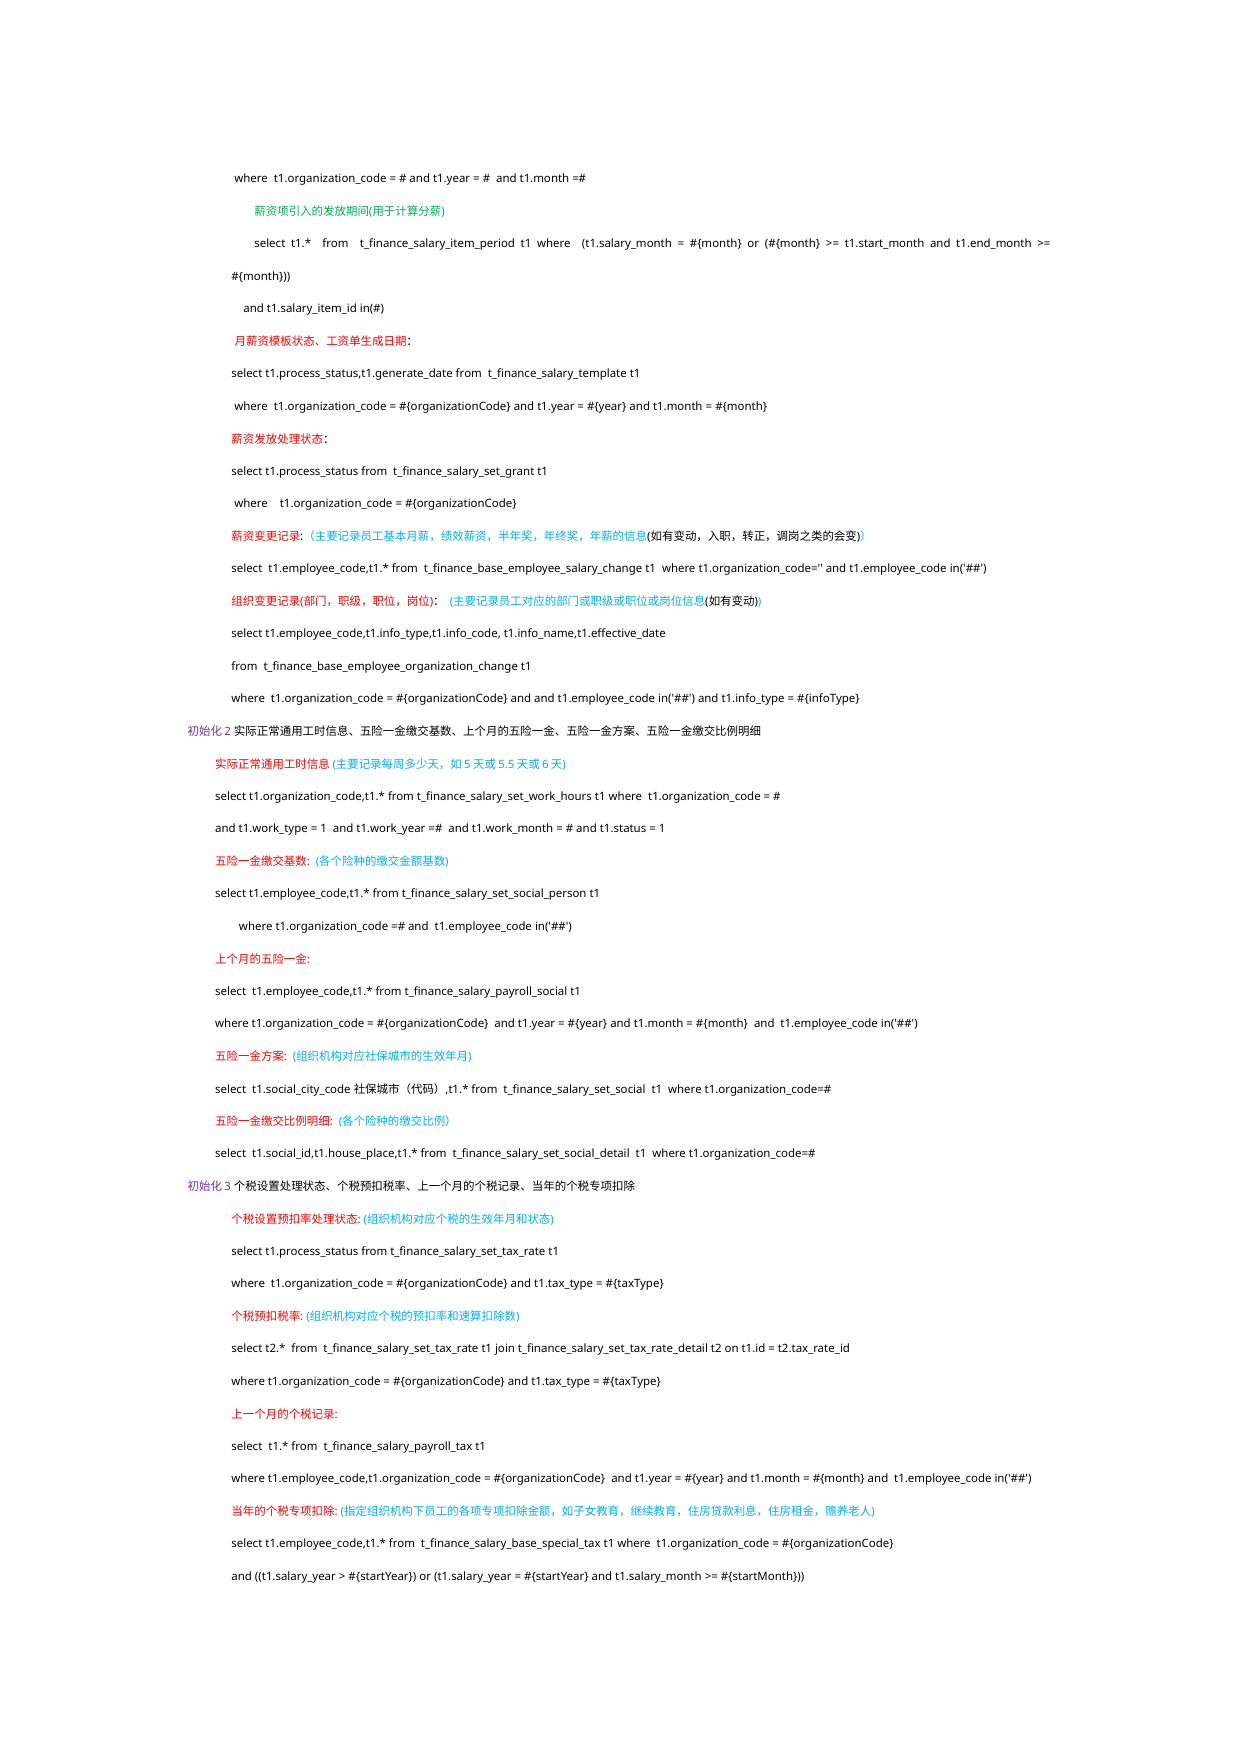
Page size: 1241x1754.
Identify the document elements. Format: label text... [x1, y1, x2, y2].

picture [410, 856, 421, 866]
picture [481, 1213, 492, 1224]
picture [476, 531, 485, 541]
picture [795, 1506, 802, 1516]
picture [429, 1311, 434, 1321]
picture [319, 860, 330, 866]
text where t1.organization_code =# and t1.employee_code in('##') [187, 909, 1053, 942]
picture [517, 1505, 527, 1516]
picture [413, 1311, 423, 1321]
picture [438, 1050, 444, 1061]
picture [509, 1506, 514, 1516]
picture [411, 1052, 416, 1061]
picture [691, 1508, 698, 1516]
text select t1.employee_code,t1.* from t_finance_salary_set_social_person t1 [187, 877, 1053, 909]
picture [658, 1508, 664, 1516]
text 当年的个税专项扣除: (指定组织机构下员工的各项专项扣除金额，如子女教育，继续教育，住房贷款利息，住房租金，赡养老人) [231, 1494, 1053, 1527]
picture [511, 597, 521, 605]
text select t1.social_city_code 社保城市（代码）,t1.* from t_finance_salary_set_social t1 where t1.organization_code=# [187, 1072, 1053, 1104]
picture [452, 1311, 457, 1320]
picture [711, 1505, 721, 1516]
picture [585, 1508, 595, 1516]
picture [602, 530, 612, 541]
picture [418, 533, 427, 541]
text 月薪资模板状态、工资单生成日期： [231, 324, 1053, 357]
picture [371, 759, 380, 769]
picture [380, 1115, 385, 1126]
picture [367, 1310, 378, 1321]
picture [368, 1506, 388, 1516]
picture [368, 1214, 388, 1224]
picture [528, 1511, 538, 1516]
picture [539, 1217, 549, 1224]
picture [505, 1313, 515, 1321]
picture [391, 1213, 412, 1224]
picture [485, 762, 491, 769]
picture [433, 1051, 439, 1060]
picture [674, 599, 680, 606]
picture [733, 1506, 739, 1516]
picture [456, 760, 461, 769]
picture [637, 530, 646, 541]
text where t1.organization_code = #{organizationCode} and t1.year = #{year} and t1.month = #{month} and t1.employee_code in('##') [187, 1007, 1053, 1039]
text 个税预扣税率: (组织机构对应个税的预扣率和速算扣除数) [231, 1299, 1053, 1332]
text select t1.* from t_finance_salary_item_period t1 where (t1.salary_month = #{month} or (#{month} >= t1.start_month and t1.end_month >= #{month})) [231, 227, 1053, 292]
text where t1.employee_code,t1.organization_code = #{organizationCode} and t1.year = #{year} and t1.month = #{month} and t1.employee_code in('##') [231, 1462, 1053, 1494]
picture [428, 1115, 433, 1126]
picture [348, 1311, 355, 1321]
picture [538, 1506, 549, 1516]
picture [465, 596, 474, 606]
picture [849, 1506, 858, 1516]
text select t1.employee_code,t1.* from t_finance_base_employee_salary_change t1 where t1.organization_code='' and t1.employee_code in('##') [231, 552, 1053, 584]
picture [528, 595, 532, 606]
text 五险一金方案: (组织机构对应社保城市的生效年月) [187, 1039, 1053, 1072]
text where t1.organization_code = #{organizationCode} and t1.tax_type = #{taxType} [231, 1267, 1053, 1299]
picture [405, 763, 414, 769]
picture [411, 1115, 421, 1123]
text 初始化3 个税设置处理状态、个税预扣税率、上一个月的个税记录、当年的个税专项扣除 [187, 1169, 1053, 1202]
picture [451, 758, 455, 769]
text select t1.social_id,t1.house_place,t1.* from t_finance_salary_set_social_detail t1 where t1.organization_code=# [187, 1137, 1053, 1169]
picture [448, 1505, 469, 1516]
picture [350, 531, 359, 541]
text select t1.process_status from t_finance_salary_set_tax_rate t1 [231, 1234, 1053, 1267]
picture [614, 599, 620, 606]
picture [335, 1052, 341, 1061]
picture [321, 1311, 331, 1321]
picture [660, 599, 669, 606]
text select t1.process_status from t_finance_salary_set_grant t1 [231, 454, 1053, 487]
picture [446, 1050, 456, 1061]
text from t_finance_base_employee_organization_change t1 [231, 649, 1053, 682]
text where t1.organization_code = #{organizationCode} [231, 487, 1053, 519]
text where t1.organization_code = # and t1.year = # and t1.month =# [231, 162, 1053, 194]
picture [803, 1506, 813, 1510]
text select t2.* from t_finance_salary_set_tax_rate t1 join t_finance_salary_set_tax_rate_detail t2 on t1.id = t2.tax_rate_id [231, 1332, 1053, 1364]
picture [353, 1050, 364, 1061]
picture [722, 1505, 733, 1516]
picture [366, 855, 376, 866]
text 上一个月的个税记录: [231, 1397, 1053, 1429]
text select t1.employee_code,t1.info_type,t1.info_code, t1.info_name,t1.effective_date [231, 617, 1053, 649]
picture [588, 596, 594, 606]
picture [373, 532, 382, 538]
text select t1.employee_code,t1.* from t_finance_salary_base_special_tax t1 where t1.organization_code = #{organizationCode} [231, 1527, 1053, 1559]
picture [424, 1213, 435, 1224]
picture [803, 1511, 813, 1516]
picture [331, 856, 341, 861]
picture [494, 1310, 504, 1321]
text 组织变更记录(部门，职级，职位，岗位)： (主要记录员工对应的部门或职级或职位或岗位信息(如有变动)) [231, 584, 1053, 617]
text select t1.organization_code,t1.* from t_finance_salary_set_work_hours t1 where t1.organization_code = # [187, 779, 1053, 812]
picture [394, 1310, 401, 1321]
picture [399, 1115, 407, 1126]
picture [423, 861, 433, 866]
picture [376, 855, 384, 866]
picture [320, 1050, 333, 1061]
text 上个月的五险一金: [187, 942, 1053, 974]
picture [391, 1505, 412, 1516]
picture [521, 1214, 526, 1223]
picture [423, 1050, 433, 1061]
picture [400, 856, 410, 866]
picture [366, 1115, 376, 1126]
picture [297, 1051, 317, 1061]
picture [388, 855, 398, 863]
picture [569, 596, 577, 606]
picture [625, 596, 635, 606]
text and t1.work_type = 1 and t1.work_year =# and t1.work_month = # and t1.status = 1 [187, 812, 1053, 844]
picture [489, 596, 497, 602]
picture [361, 535, 371, 541]
picture [486, 1311, 491, 1321]
picture [648, 599, 654, 606]
text 五险一金缴交基数: (各个险种的缴交金额基数) [187, 844, 1053, 877]
picture [434, 858, 444, 866]
picture [474, 1508, 481, 1516]
text 薪资变更记录:（主要记录员工基本月薪，绩效薪资，半年奖，年终奖，年薪的信息(如有变动，入职，转正，调岗之类的会变)） [231, 519, 1053, 552]
picture [407, 531, 415, 541]
picture [602, 596, 608, 606]
picture [343, 855, 353, 866]
picture [356, 1505, 366, 1516]
text where t1.organization_code = #{organizationCode} and t1.year = #{year} and t1.month = #{month} [231, 389, 1053, 422]
picture [393, 759, 403, 769]
picture [464, 533, 473, 541]
picture [695, 600, 704, 606]
picture [336, 1311, 340, 1321]
picture [327, 531, 337, 541]
text select t1.process_status,t1.generate_date from t_finance_salary_template t1 [231, 357, 1053, 389]
picture [499, 600, 509, 606]
picture [529, 758, 539, 769]
picture [510, 530, 520, 541]
text where t1.organization_code = #{organizationCode} and t1.tax_type = #{taxType} [231, 1364, 1053, 1397]
picture [826, 1506, 836, 1516]
picture [557, 595, 567, 606]
picture [528, 1506, 538, 1510]
picture [459, 1314, 469, 1321]
picture [642, 1505, 659, 1515]
picture [544, 530, 554, 541]
picture [388, 1051, 398, 1061]
picture [590, 530, 600, 541]
picture [640, 599, 646, 606]
text 薪资项引入的发放期间(用于计算分薪) [231, 194, 1053, 227]
picture [452, 530, 463, 536]
text and ((t1.salary_year > #{startYear}) or (t1.salary_year = #{startYear} and t1.salary_month >= #{startMonth})) [231, 1559, 1053, 1592]
picture [424, 1310, 428, 1321]
picture [502, 1505, 508, 1516]
picture [459, 1215, 464, 1224]
picture [348, 759, 358, 769]
picture [342, 1120, 353, 1126]
picture [613, 530, 618, 541]
picture [494, 1213, 504, 1224]
picture [379, 1311, 389, 1316]
text 初始化2 实际正常通用工时信息、五险一金缴交基数、上个月的五险一金、五险一金方案、五险一金缴交比例明细 [187, 714, 1053, 747]
text where t1.organization_code = #{organizationCode} and and t1.employee_code in('##') and t1.info_type = #{infoType} [231, 682, 1053, 714]
picture [400, 1050, 410, 1061]
picture [388, 1117, 393, 1126]
text 五险一金缴交比例明细: (各个险种的缴交比例） [187, 1104, 1053, 1137]
picture [381, 760, 391, 769]
text select t1.employee_code,t1.* from t_finance_salary_payroll_social t1 [187, 974, 1053, 1007]
picture [457, 1051, 465, 1061]
picture [497, 1508, 504, 1516]
picture [533, 595, 544, 606]
picture [425, 1510, 432, 1516]
picture [440, 530, 451, 538]
picture [635, 1506, 640, 1515]
picture [699, 1505, 709, 1516]
picture [478, 601, 487, 606]
picture [379, 530, 394, 541]
picture [505, 1214, 513, 1224]
picture [342, 531, 348, 541]
picture [354, 1116, 364, 1121]
picture [448, 1213, 458, 1224]
picture [423, 1115, 427, 1126]
picture [441, 536, 451, 541]
text 实际正常通用工时信息 (主要记录每周多少天，如5天或5.5天或6天) [187, 747, 1053, 779]
picture [567, 1507, 572, 1516]
text 个税设置预扣率处理状态: (组织机构对应个税的生效年月和状态) [231, 1202, 1053, 1234]
picture [471, 1310, 485, 1321]
picture [545, 597, 550, 606]
picture [310, 1311, 320, 1321]
picture [370, 1050, 376, 1061]
picture [574, 1506, 584, 1516]
picture [671, 595, 680, 606]
picture [608, 1507, 617, 1516]
picture [402, 1310, 412, 1321]
text 薪资发放处理状态： [231, 422, 1053, 454]
picture [747, 1506, 756, 1516]
picture [499, 536, 509, 541]
text select t1.* from t_finance_salary_payroll_tax t1 [231, 1429, 1053, 1462]
picture [666, 1505, 674, 1516]
picture [419, 1213, 423, 1224]
picture [772, 1505, 789, 1516]
text and t1.salary_item_id in(#) [231, 292, 1053, 324]
